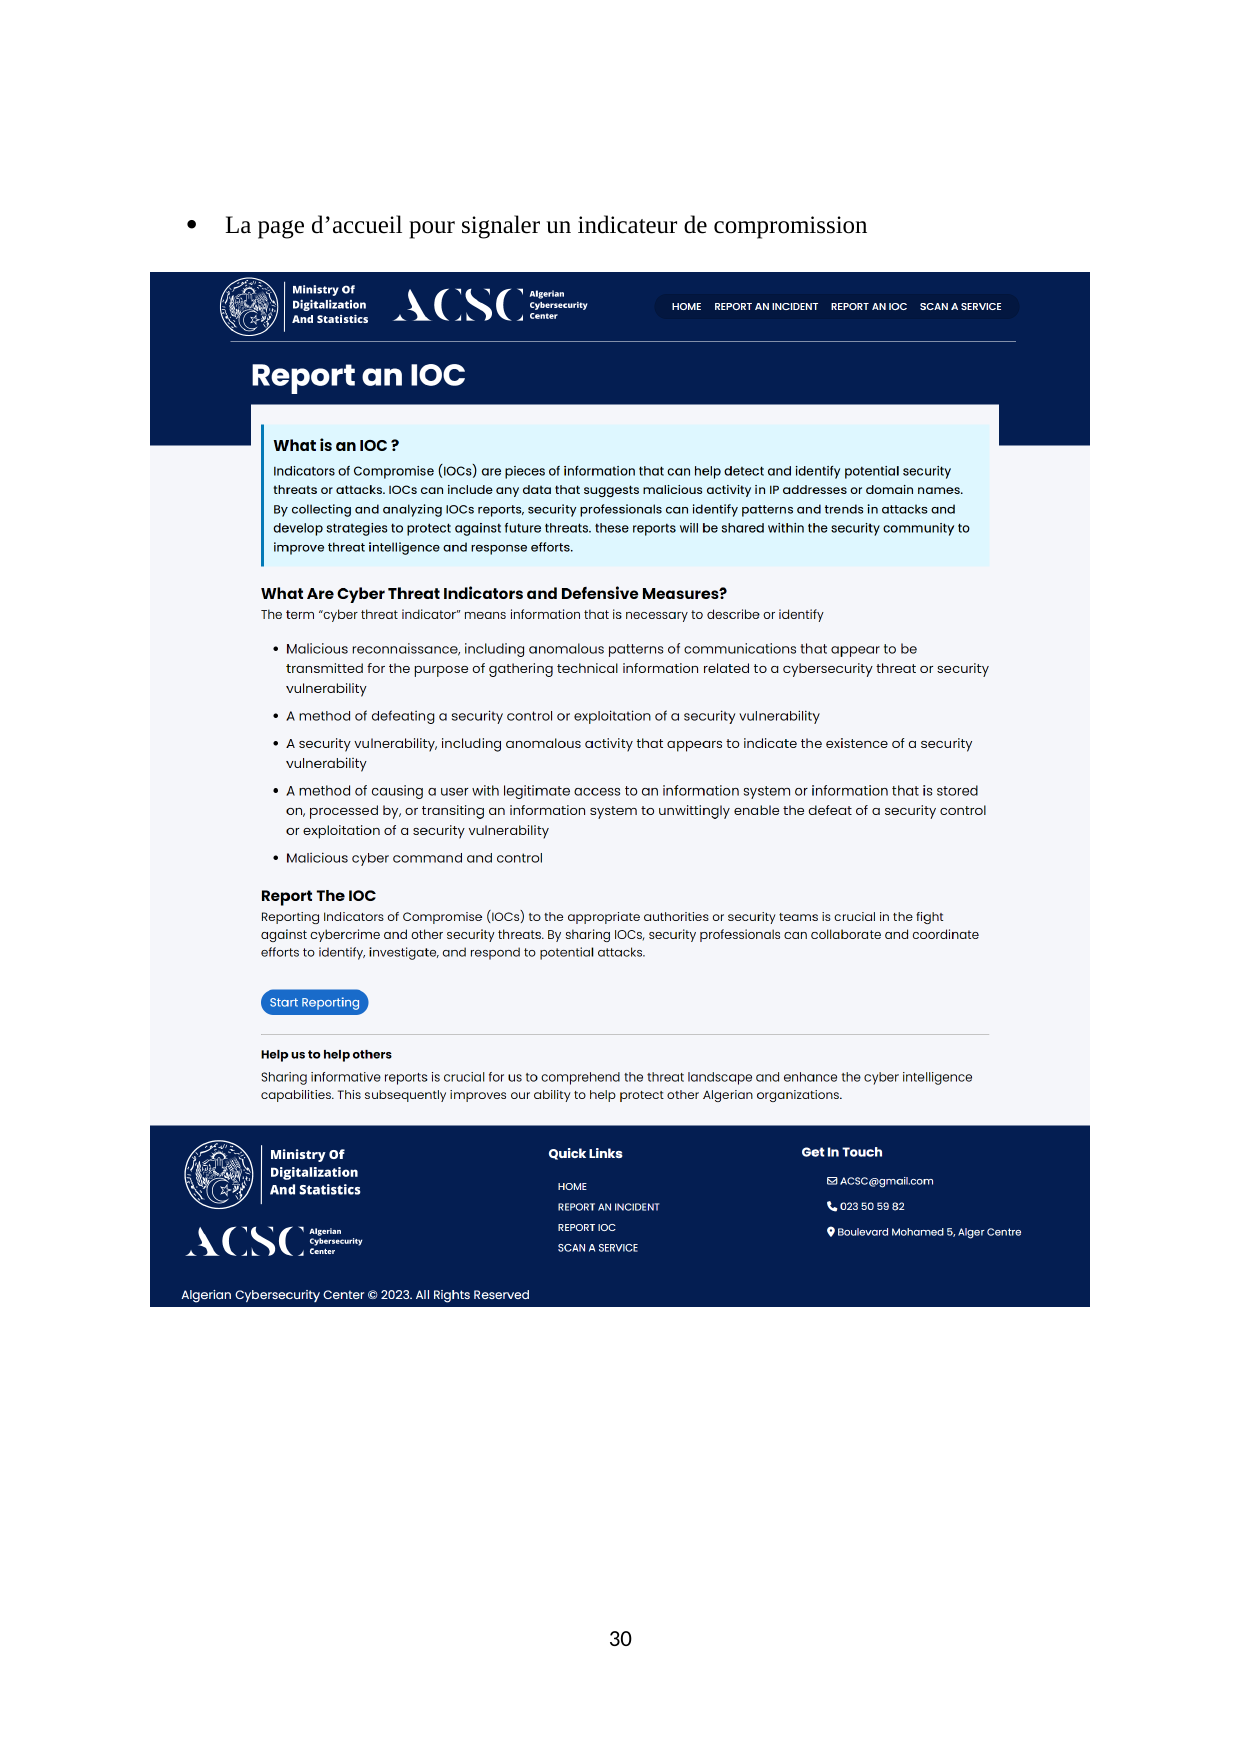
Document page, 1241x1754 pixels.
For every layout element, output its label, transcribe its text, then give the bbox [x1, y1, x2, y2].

list La page d’accueil pour signaler un indicateur de compromission [187, 210, 1090, 238]
picture [150, 272, 1090, 1307]
